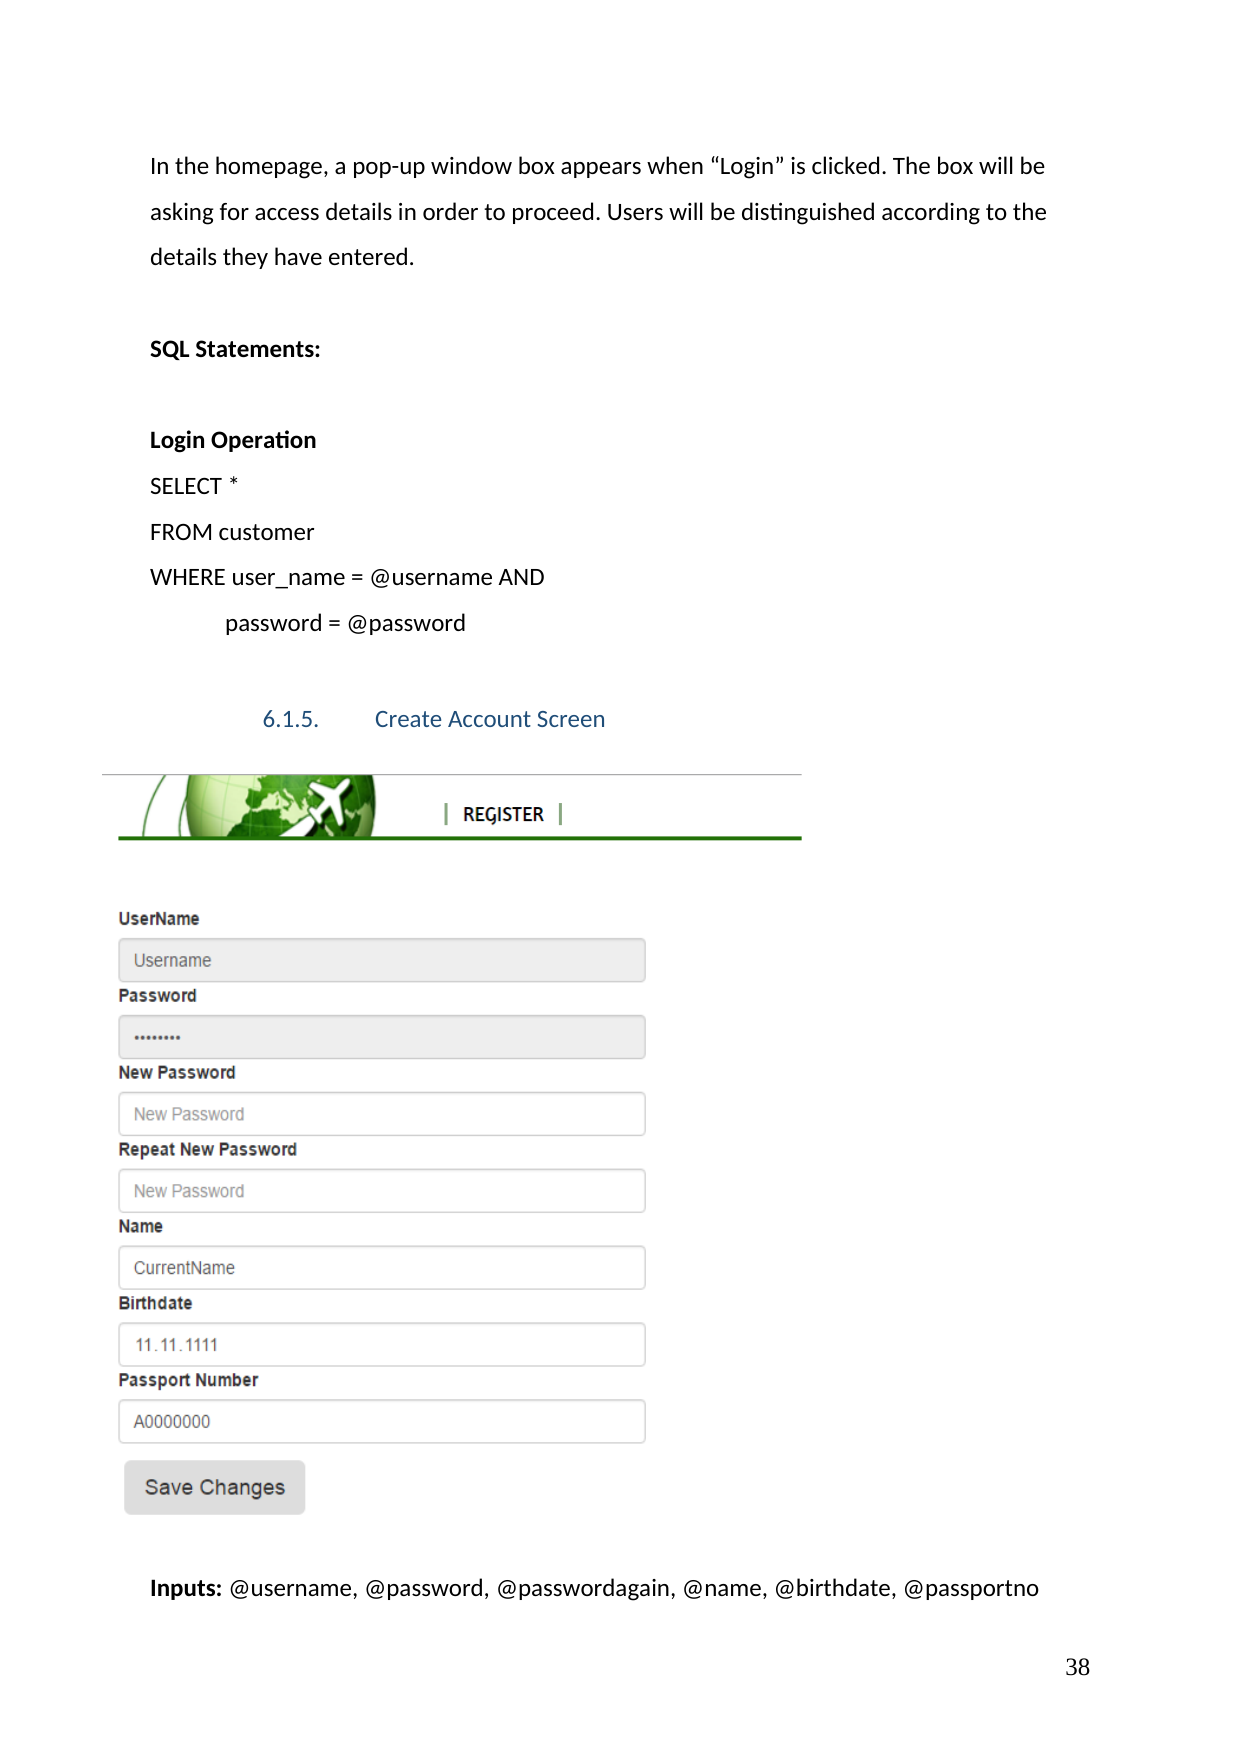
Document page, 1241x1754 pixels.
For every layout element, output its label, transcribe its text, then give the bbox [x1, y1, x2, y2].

text SQL Statements: [150, 333, 1090, 363]
picture [102, 774, 802, 1544]
text Login Operation [150, 424, 1090, 455]
subtitle Create Account Screen [262, 703, 1090, 733]
text FROM customer [150, 516, 1090, 546]
text SELECT * [150, 470, 1090, 501]
text Inputs: @username, @password, @passwordagain, @name, @birthdate, @passportno [150, 1572, 1090, 1602]
text password = @password [150, 607, 1090, 638]
text WHERE user_name = @username AND [150, 562, 1090, 592]
text In the homepage, a pop-up window box appears when “Login” is clicked. The box will be asking for access details in order to proceed. Users will be distinguished according to the details they have entered. [150, 150, 1090, 272]
